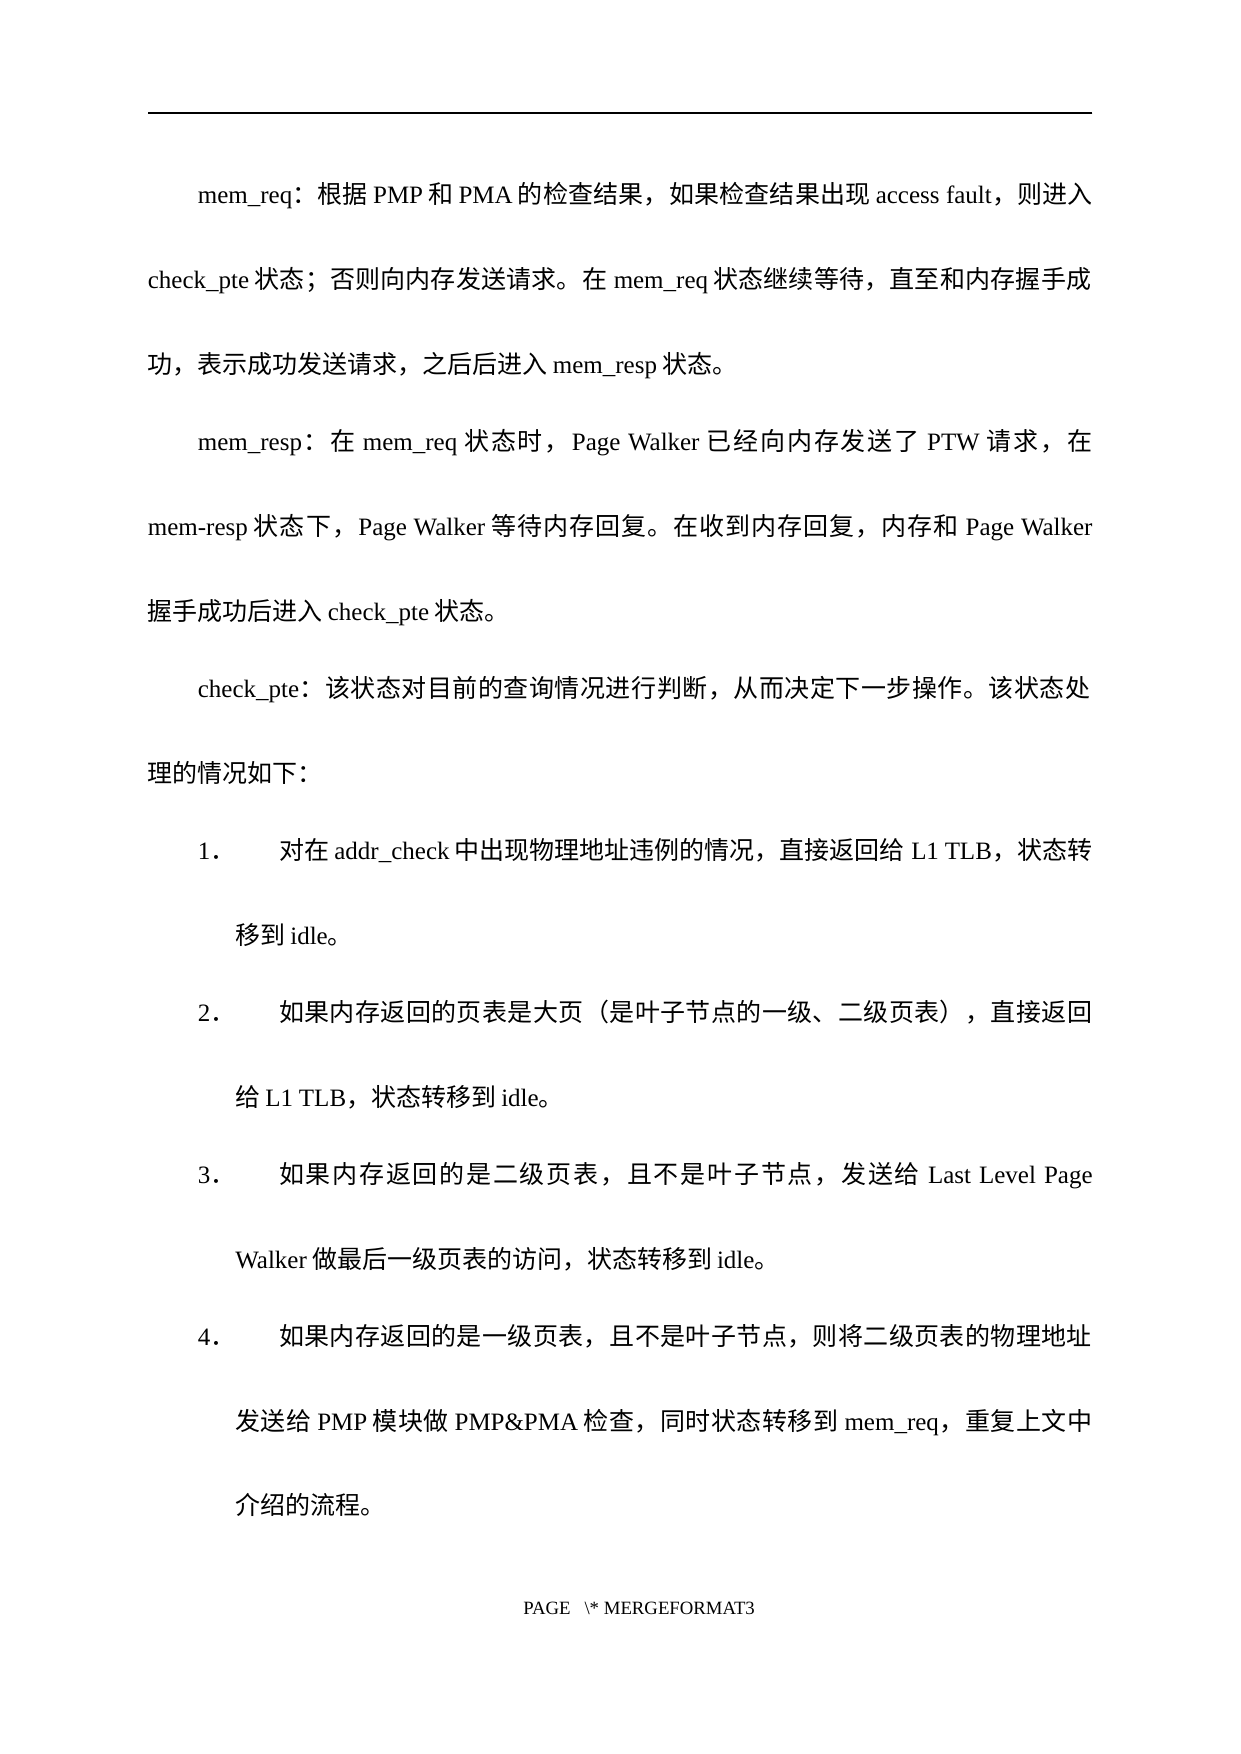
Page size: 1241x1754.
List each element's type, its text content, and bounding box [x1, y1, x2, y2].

list 如果内存返回的是一级页表，且不是叶子节点，则将二级页表的物理地址发送给PMP模块做PMP&PMA检查，同时状态转移到mem_req，重复上文中介绍的流程。 [198, 1300, 1092, 1538]
text mem_resp：在mem_req状态时，Page Walker已经向内存发送了PTW请求，在mem-resp状态下，Page Walker等待内存回复。在收到内存回复，内存和Page Walker握手成功后进入check_pte状态。 [148, 406, 1092, 644]
text check_pte：该状态对目前的查询情况进行判断，从而决定下一步操作。该状态处理的情况如下： [148, 653, 1092, 806]
list 如果内存返回的页表是大页（是叶子节点的一级、二级页表），直接返回给L1 TLB，状态转移到idle。 [198, 976, 1092, 1129]
list 如果内存返回的是二级页表，且不是叶子节点，发送给Last Level Page Walker做最后一级页表的访问，状态转移到idle。 [198, 1138, 1092, 1291]
text mem_req：根据PMP和PMA的检查结果，如果检查结果出现access fault，则进入check_pte状态；否则向内存发送请求。在mem_req状态继续等待，直至和内存握手成功，表示成功发送请求，之后后进入mem_resp状态。 [148, 159, 1092, 397]
list 对在addr_check中出现物理地址违例的情况，直接返回给L1 TLB，状态转移到idle。 [198, 814, 1092, 967]
